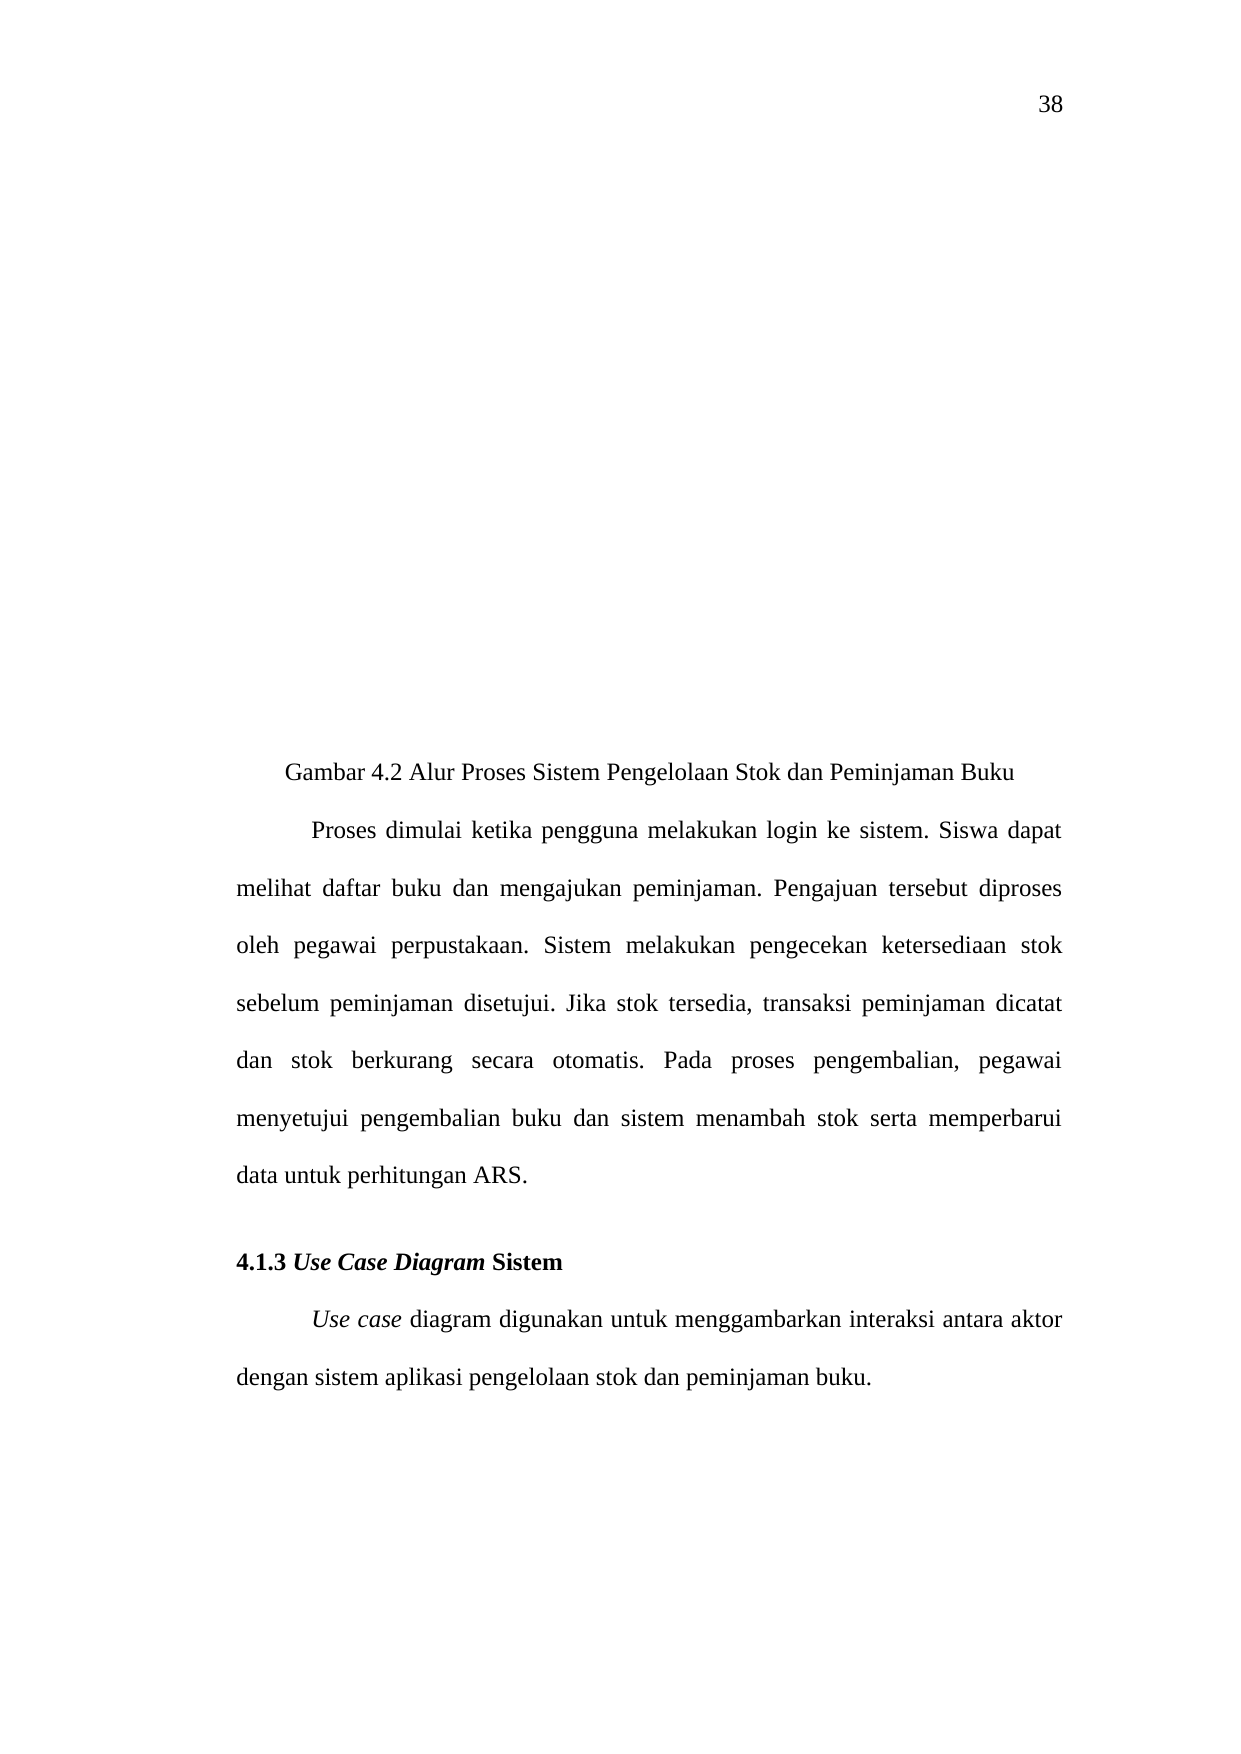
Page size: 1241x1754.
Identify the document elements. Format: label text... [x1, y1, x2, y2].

text Gambar 4.2 Alur Proses Sistem Pengelolaan Stok dan Peminjaman Buku [236, 757, 1063, 786]
text Proses dimulai ketika pengguna melakukan login ke sistem. Siswa dapat melihat daftar buku dan mengajukan peminjaman. Pengajuan tersebut diproses oleh pegawai perpustakaan. Sistem melakukan pengecekan ketersediaan stok sebelum peminjaman disetujui. Jika stok tersedia, transaksi peminjaman dicatat dan stok berkurang secara otomatis. Pada proses pengembalian, pegawai menyetujui pengembalian buku dan sistem menambah stok serta memperbarui data untuk perhitungan ARS. [236, 815, 1063, 1189]
text 4.1.3 Use Case Diagram Sistem [236, 1247, 1063, 1276]
text Use case diagram digunakan untuk menggambarkan interaksi antara aktor dengan sistem aplikasi pengelolaan stok dan peminjaman buku. [236, 1304, 1063, 1391]
